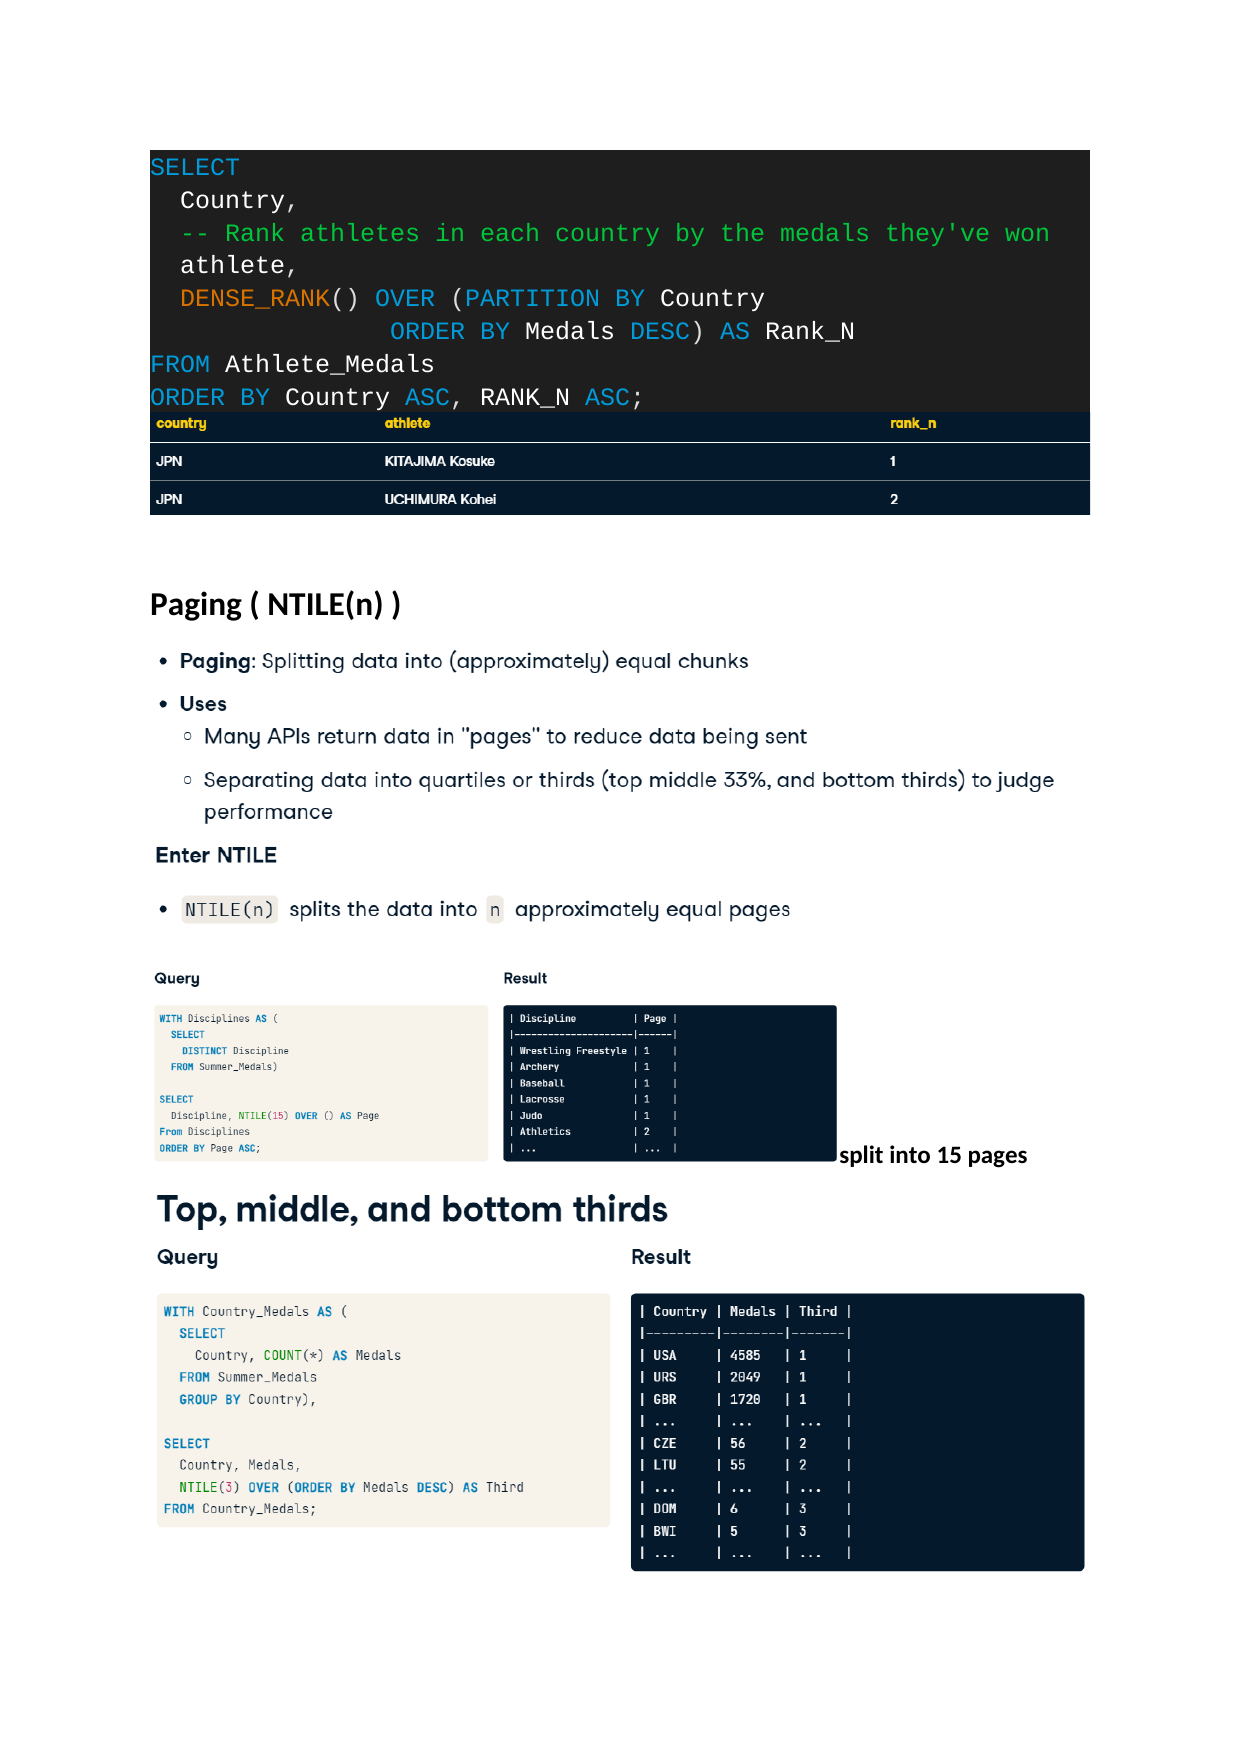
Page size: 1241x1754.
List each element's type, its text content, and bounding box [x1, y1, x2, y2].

text Country, [150, 183, 1090, 216]
text SELECT [150, 150, 1090, 183]
text athlete, [150, 248, 1090, 281]
text ORDER BY Medals DESC) AS Rank_N [150, 314, 1090, 347]
picture [150, 643, 1091, 951]
text -- Rank athletes in each country by the medals they've won [150, 216, 1090, 248]
picture [150, 1188, 1091, 1576]
text FROM Athlete_Medals [150, 347, 1090, 380]
picture [150, 412, 1091, 515]
text Paging ( NTILE(n) ) [150, 583, 1090, 624]
text ORDER BY Country ASC, RANK_N ASC; [150, 380, 1090, 412]
picture [150, 969, 839, 1164]
text DENSE_RANK() OVER (PARTITION BY Country [150, 281, 1090, 314]
